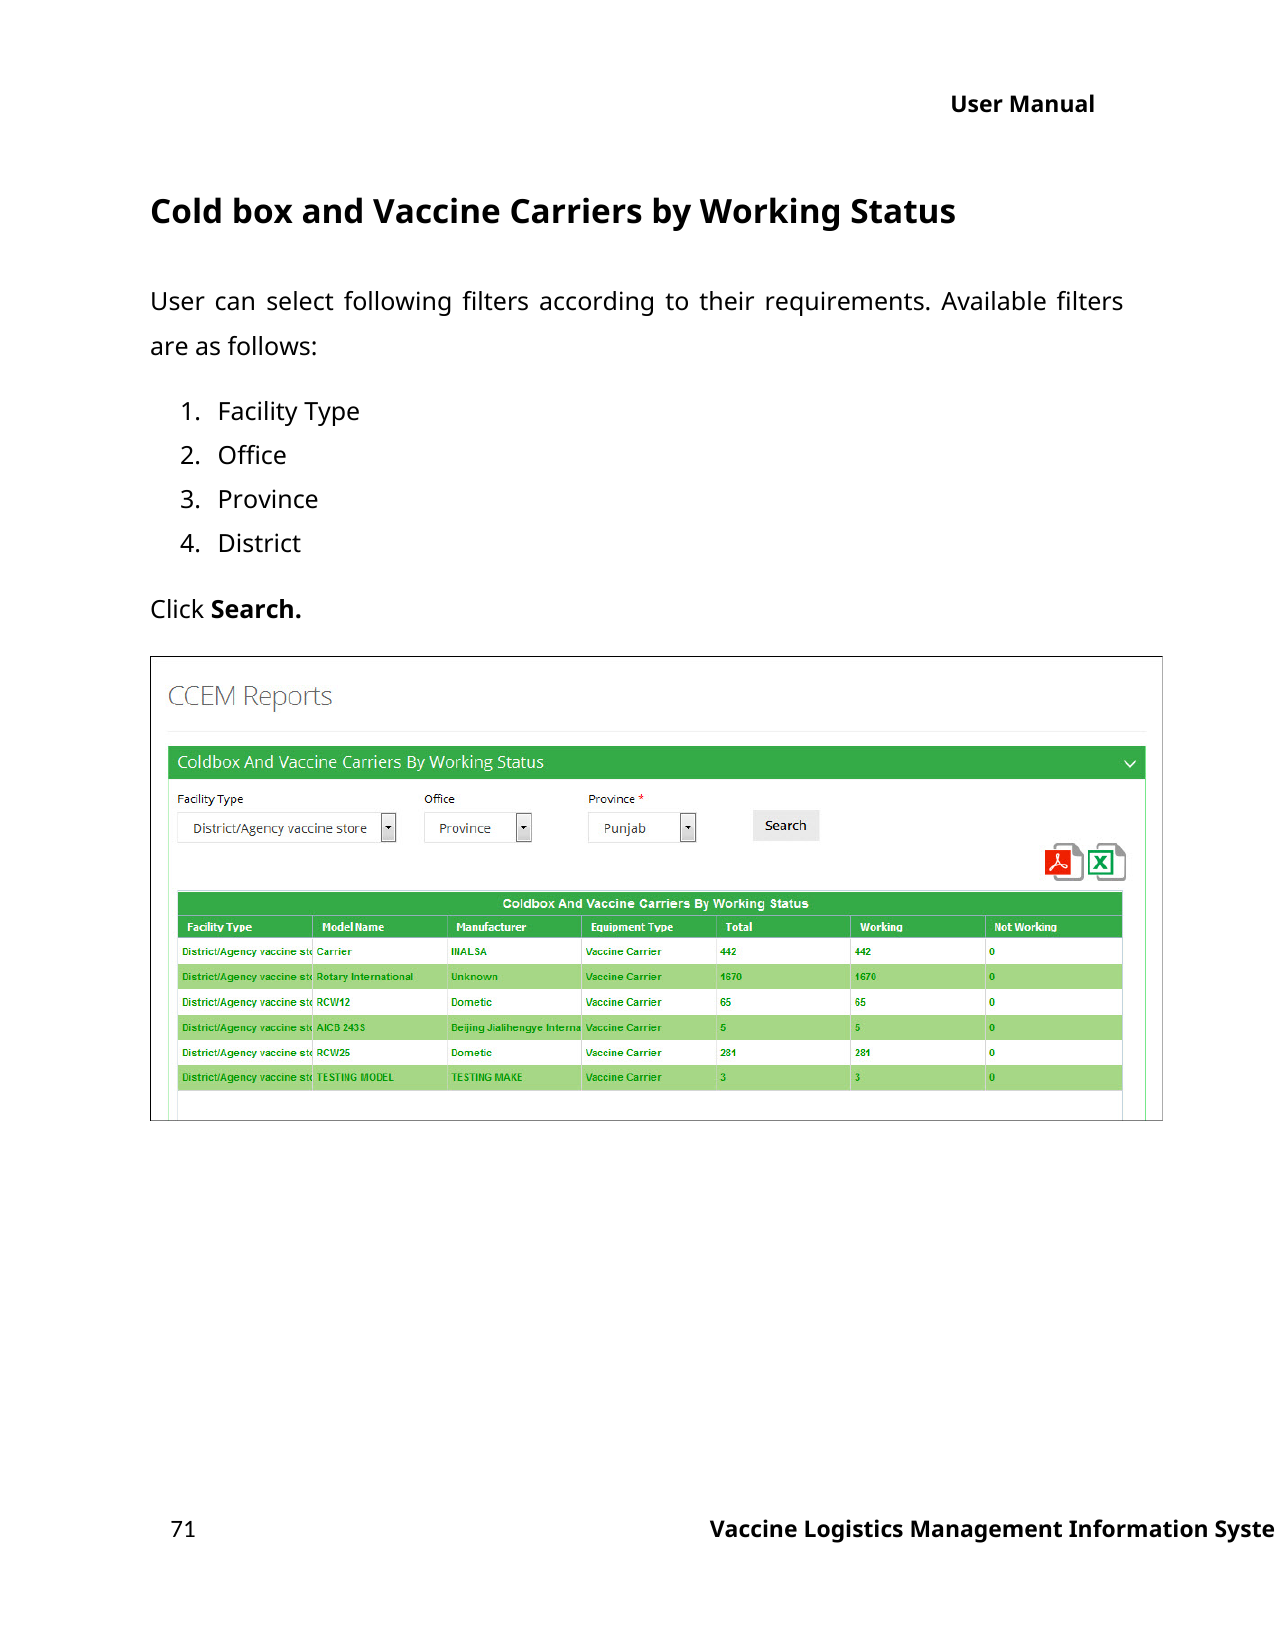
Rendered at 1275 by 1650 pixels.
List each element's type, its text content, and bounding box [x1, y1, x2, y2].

text User can select following filters according to their requirements. Available filters are as follows: [150, 284, 1125, 362]
list District [180, 526, 1095, 560]
text Click Search. [150, 591, 1125, 625]
list Facility Type [180, 393, 1095, 427]
subtitle Cold box and Vaccine Carriers by Working Status [150, 187, 1125, 233]
list Office [180, 438, 1095, 472]
list Province [180, 482, 1095, 516]
picture [150, 656, 1163, 1121]
